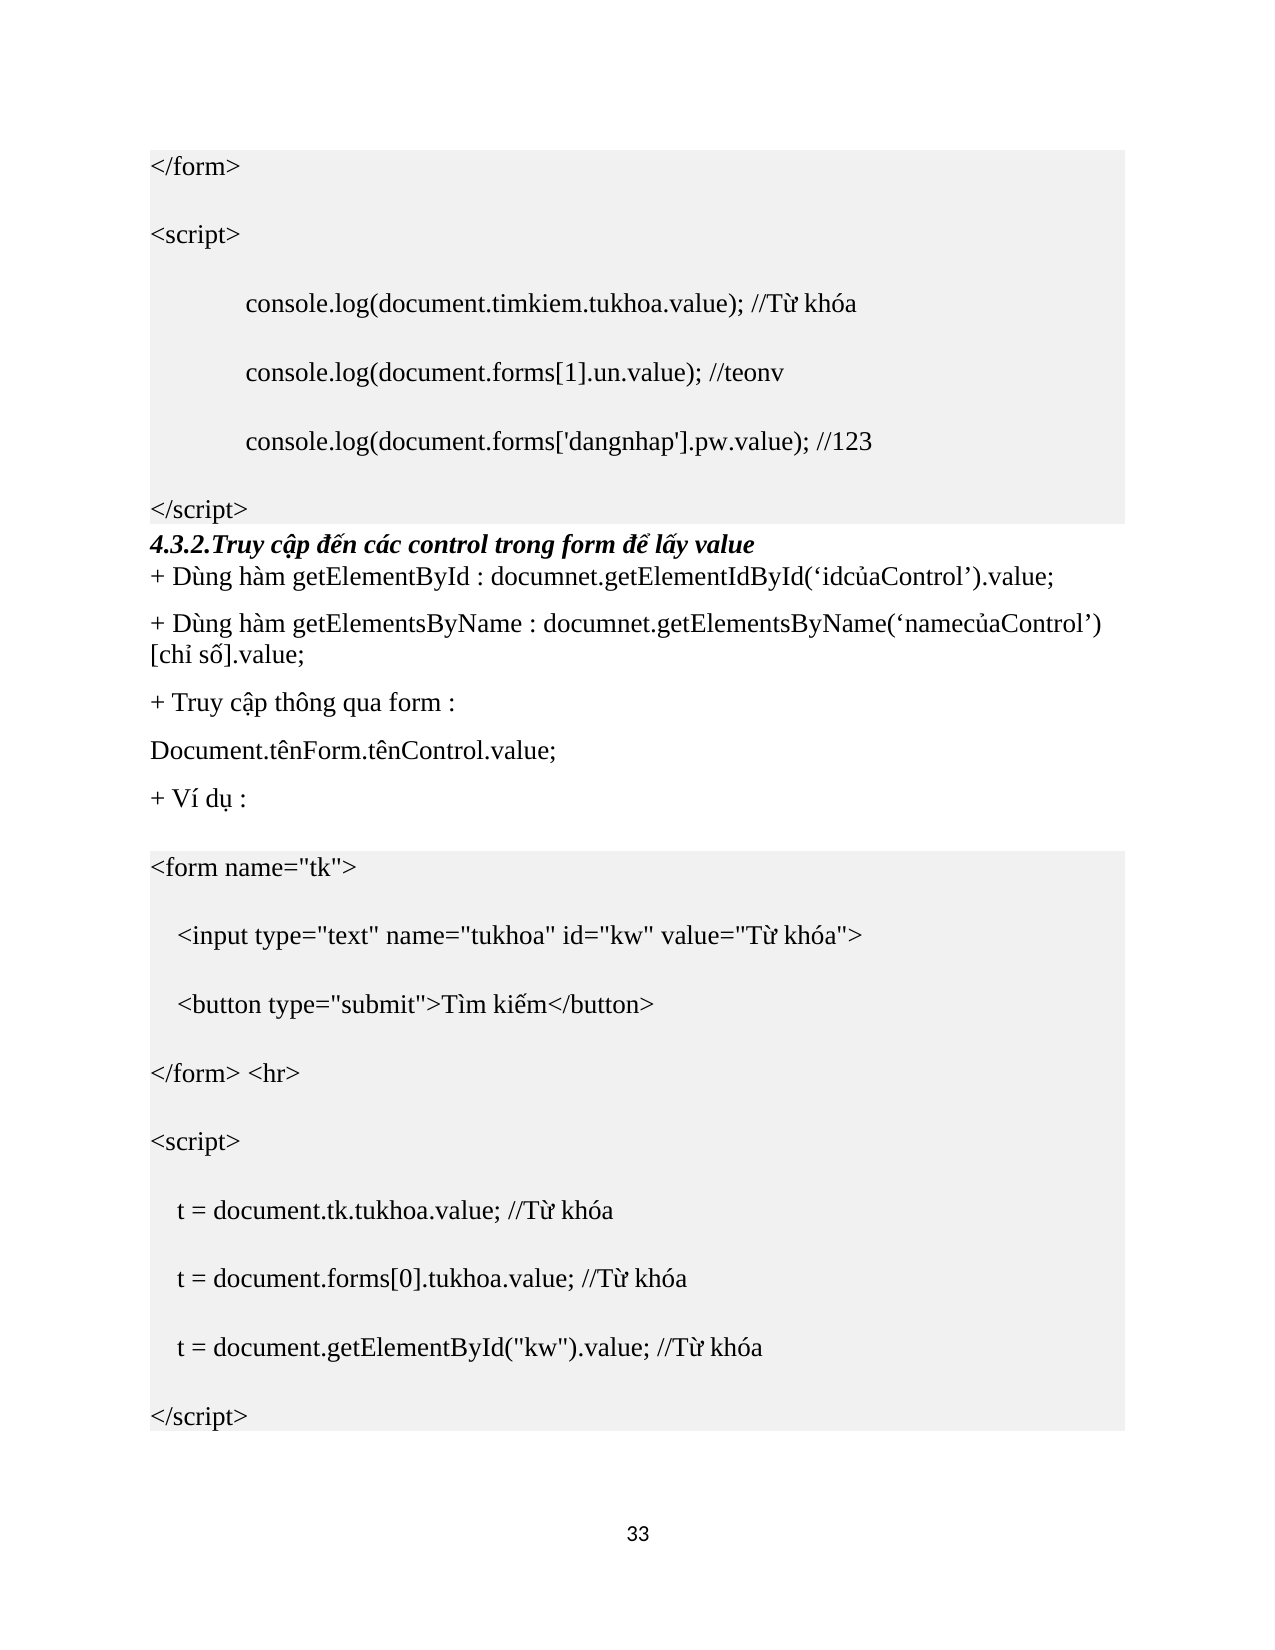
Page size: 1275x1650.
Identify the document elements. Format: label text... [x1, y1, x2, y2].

text </form> <hr> [150, 1057, 1125, 1088]
text console.log(document.forms[1].un.value); //teonv [150, 356, 1125, 387]
text t = document.forms[0].tukhoa.value; //Từ khóa [150, 1263, 1125, 1294]
text <script> [150, 219, 1125, 250]
text <form name="tk"> [150, 851, 1125, 882]
text t = document.getElementById("kw").value; //Từ khóa [150, 1331, 1125, 1362]
text console.log(document.forms['dangnhap'].pw.value); //123 [150, 424, 1125, 456]
text + Dùng hàm getElementsByName : documnet.getElementsByName(‘namecủaControl’)[chỉ số].value; [150, 607, 1125, 670]
text console.log(document.timkiem.tukhoa.value); //Từ khóa [150, 287, 1125, 318]
text <button type="submit">Tìm kiếm</button> [150, 988, 1125, 1019]
text <input type="text" name="tukhoa" id="kw" value="Từ khóa"> [150, 919, 1125, 951]
text + Ví dụ : [150, 782, 1125, 813]
text <script> [150, 1125, 1125, 1156]
text </script> [150, 493, 1125, 524]
text + Dùng hàm getElementById : documnet.getElementIdById(‘idcủaControl’).value; [150, 560, 1125, 591]
text + Truy cập thông qua form : [150, 686, 1125, 718]
text </form> [150, 150, 1125, 181]
text </script> [150, 1400, 1125, 1431]
text Document.tênForm.tênControl.value; [150, 734, 1125, 765]
subtitle 4.3.2.Truy cập đến các control trong form để lấy value [150, 528, 1125, 560]
text t = document.tk.tukhoa.value; //Từ khóa [150, 1194, 1125, 1225]
